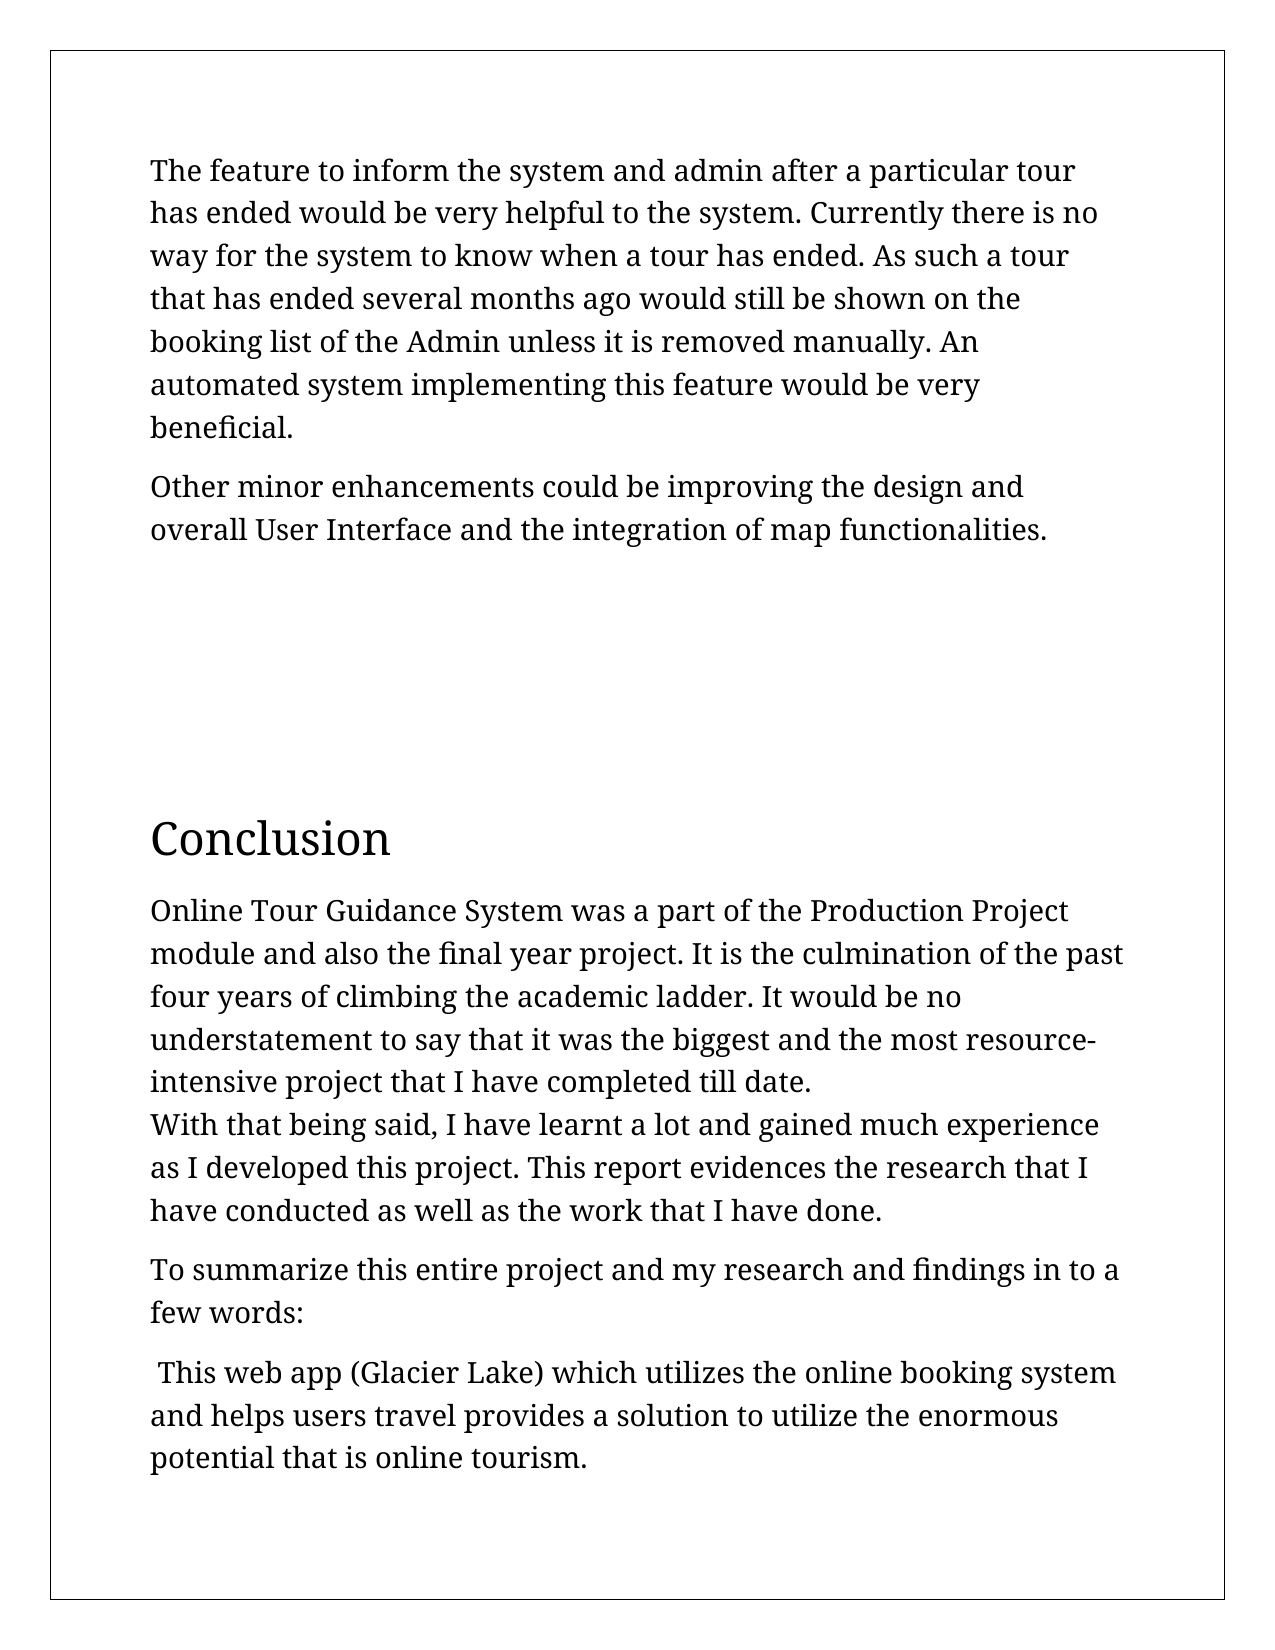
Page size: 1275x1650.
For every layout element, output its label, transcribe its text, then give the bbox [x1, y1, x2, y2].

text This web app (Glacier Lake) which utilizes the online booking system and helps users travel provides a solution to utilize the enormous potential that is online tourism. [150, 1352, 1125, 1477]
text Online Tour Guidance System was a part of the Production Project module and also the final year project. It is the culmination of the past four years of climbing the academic ladder. It would be no understatement to say that it was the biggest and the most resource-intensive project that I have completed till date. With that being said, I have learnt a lot and gained much experience as I developed this project. This report evidences the research that I have conducted as well as the work that I have done. [150, 891, 1125, 1230]
text Conclusion [150, 807, 1125, 869]
text To summarize this entire project and my research and findings in to a few words: [150, 1250, 1125, 1332]
text The feature to inform the system and admin after a particular tour has ended would be very helpful to the system. Currently there is no way for the system to know when a tour has ended. As such a tour that has ended several months ago would still be shown on the booking list of the Admin unless it is removed manually. An automated system implementing this feature would be very beneficial. [150, 150, 1125, 447]
text Other minor enhancements could be improving the design and overall User Interface and the integration of map functionalities. [150, 466, 1125, 549]
